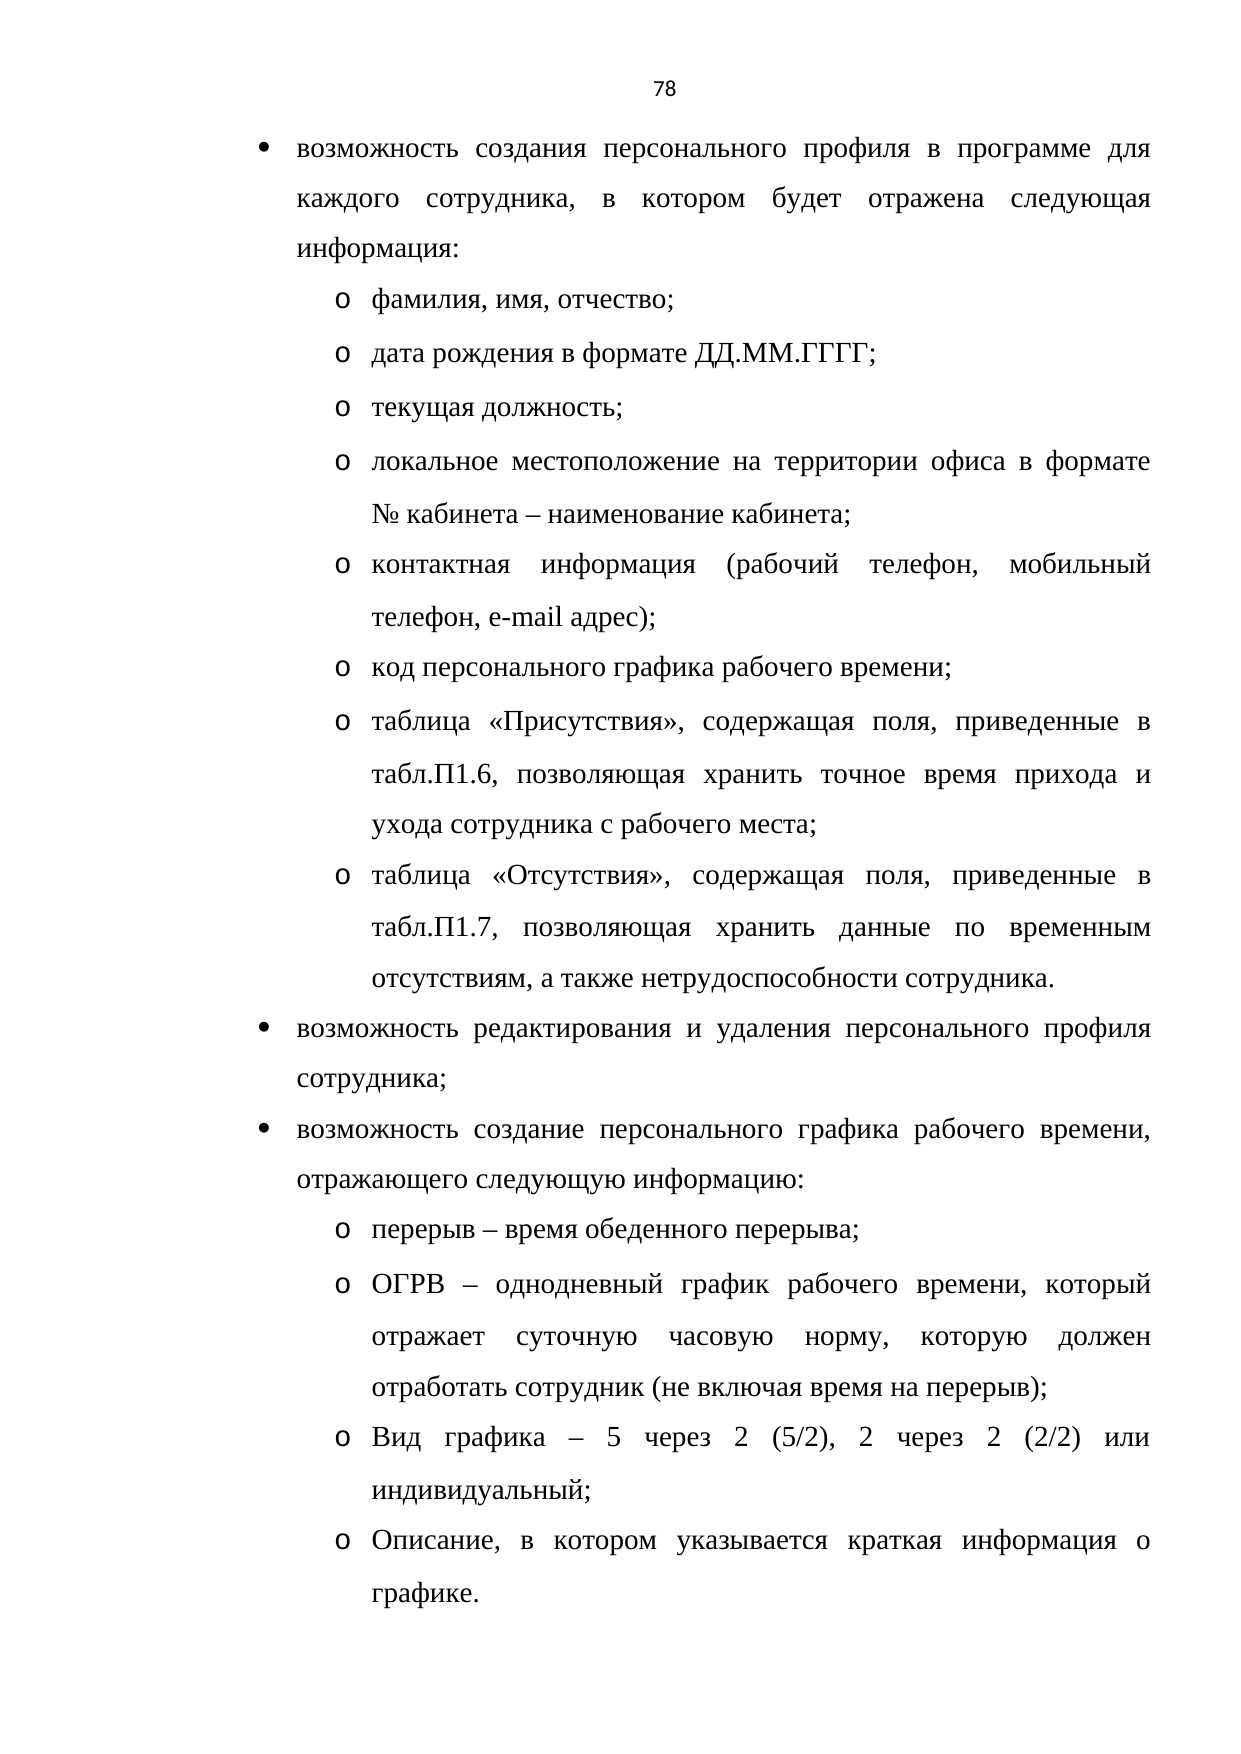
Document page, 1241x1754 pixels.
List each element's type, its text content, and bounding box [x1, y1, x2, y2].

list возможность создания персонального профиля в программе для каждого сотрудника, в котором будет отражена следующая информация: [259, 130, 1152, 264]
list таблица «Отсутствия», содержащая поля, приведенные в табл.П1.7, позволяющая хранить данные по временным отсутствиям, а также нетрудоспособности сотрудника. [334, 857, 1152, 993]
list возможность редактирования и удаления персонального профиля сотрудника; [259, 1010, 1152, 1094]
list Вид графика – 5 через 2 (5/2), 2 через 2 (2/2) или индивидуальный; [334, 1419, 1152, 1506]
list локальное местоположение на территории офиса в формате № кабинета – наименование кабинета; [334, 443, 1152, 529]
list фамилия, имя, отчество; [334, 281, 1152, 317]
list текущая должность; [334, 389, 1152, 425]
list код персонального графика рабочего времени; [334, 649, 1152, 685]
list таблица «Присутствия», содержащая поля, приведенные в табл.П1.6, позволяющая хранить точное время прихода и ухода сотрудника с рабочего места; [334, 703, 1152, 840]
list возможность создание персонального графика рабочего времени, отражающего следующую информацию: [259, 1111, 1152, 1195]
list контактная информация (рабочий телефон, мобильный телефон, e-mail адрес); [334, 546, 1152, 632]
list Описание, в котором указывается краткая информация о графике. [334, 1522, 1152, 1609]
list дата рождения в формате ДД.ММ.ГГГГ; [334, 335, 1152, 371]
list перерыв – время обеденного перерыва; [334, 1212, 1152, 1248]
list ОГРВ – однодневный график рабочего времени, который отражает суточную часовую норму, которую должен отработать сотрудник (не включая время на перерыв); [334, 1266, 1152, 1402]
